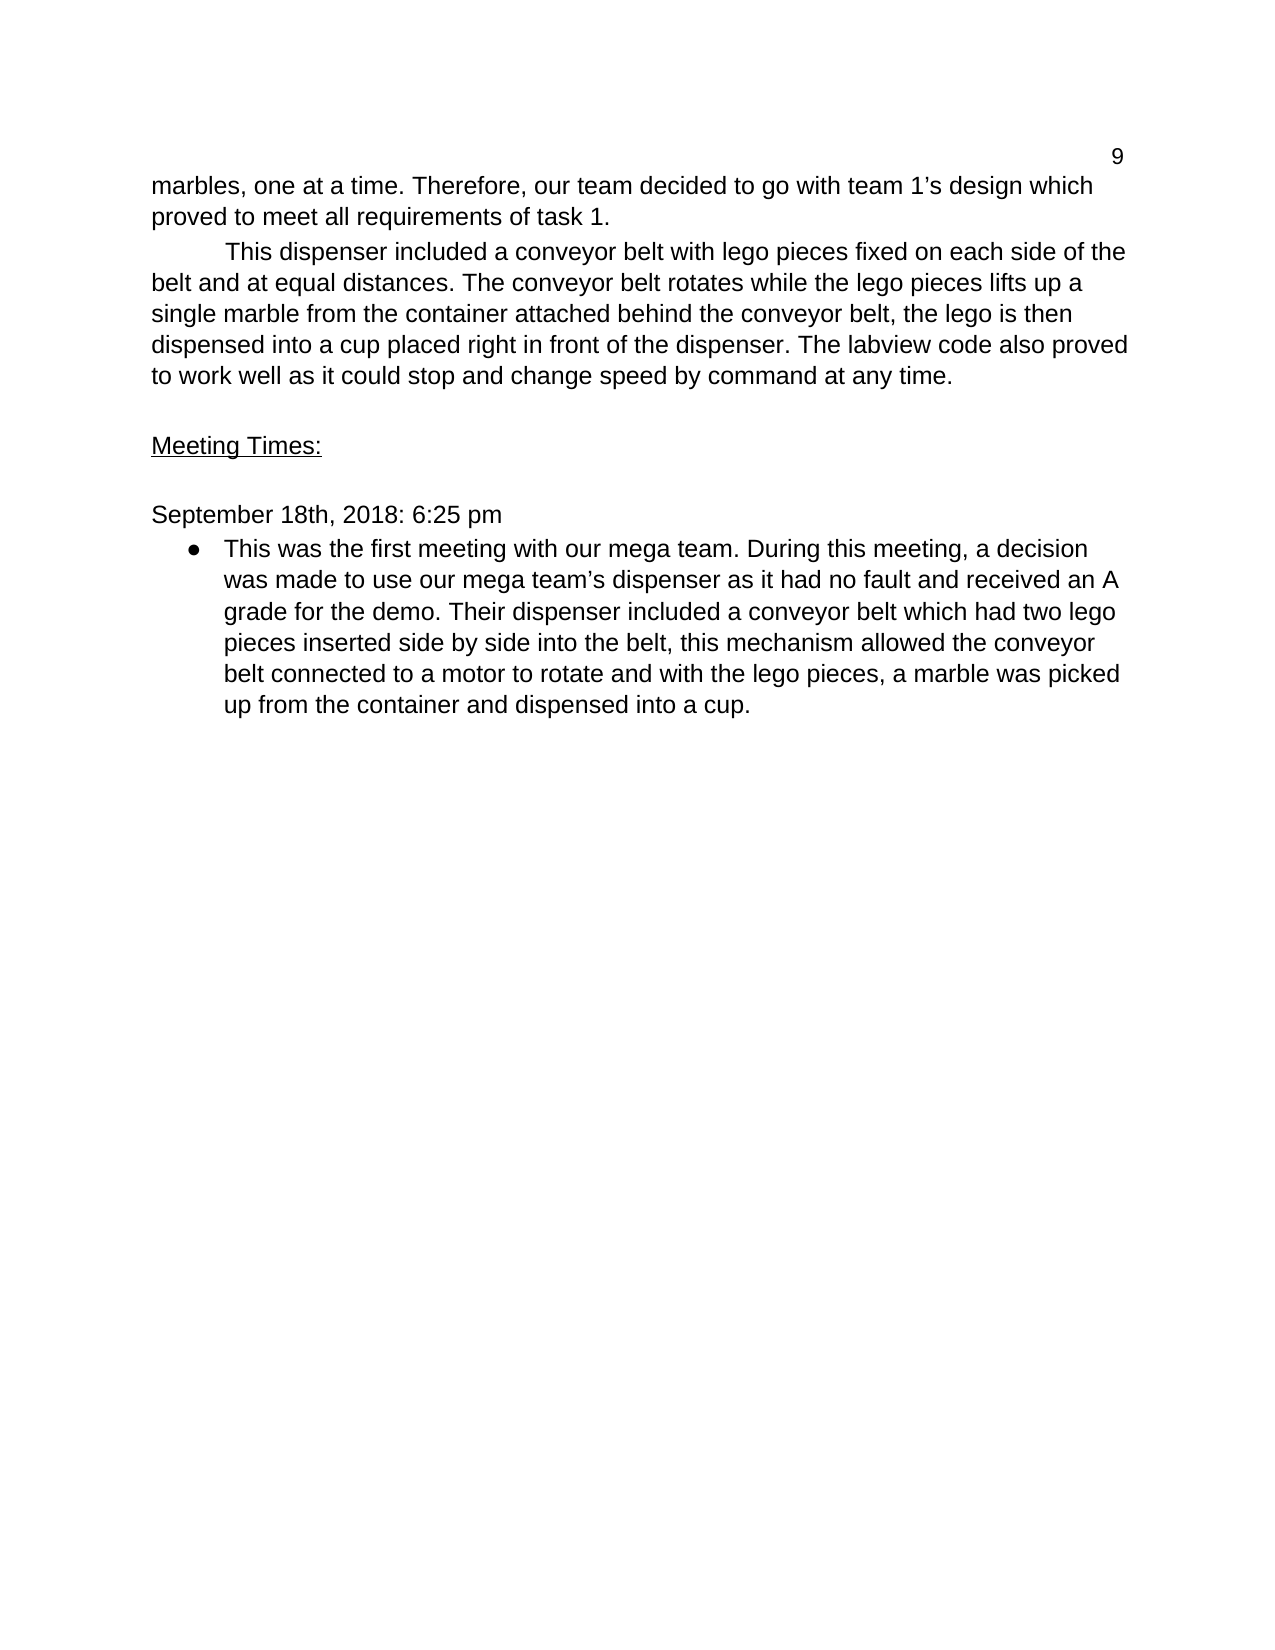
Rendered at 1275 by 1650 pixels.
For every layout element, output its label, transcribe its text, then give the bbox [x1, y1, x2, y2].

text This dispenser included a conveyor belt with lego pieces fixed on each side of the belt and at equal distances. The conveyor belt rotates while the lego pieces lifts up a single marble from the container attached behind the conveyor belt, the lego is then dispensed into a cup placed right in front of the dispenser. The labview code also proved to work well as it could stop and change speed by command at any time. [151, 237, 1142, 390]
list This was the first meeting with our mega team. During this meeting, a decision was made to use our mega team’s dispenser as it had no fault and received an A grade for the demo. Their dispenser included a conveyor belt which had two lego pieces inserted side by side into the belt, this mechanism allowed the conveyor belt connected to a motor to rotate and with the lego pieces, a marble was picked up from the container and dispensed into a cup. [186, 534, 1125, 718]
text Meeting Times: [151, 431, 1142, 459]
text September 18th, 2018: 6:25 pm [151, 500, 1125, 528]
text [151, 171, 1142, 231]
